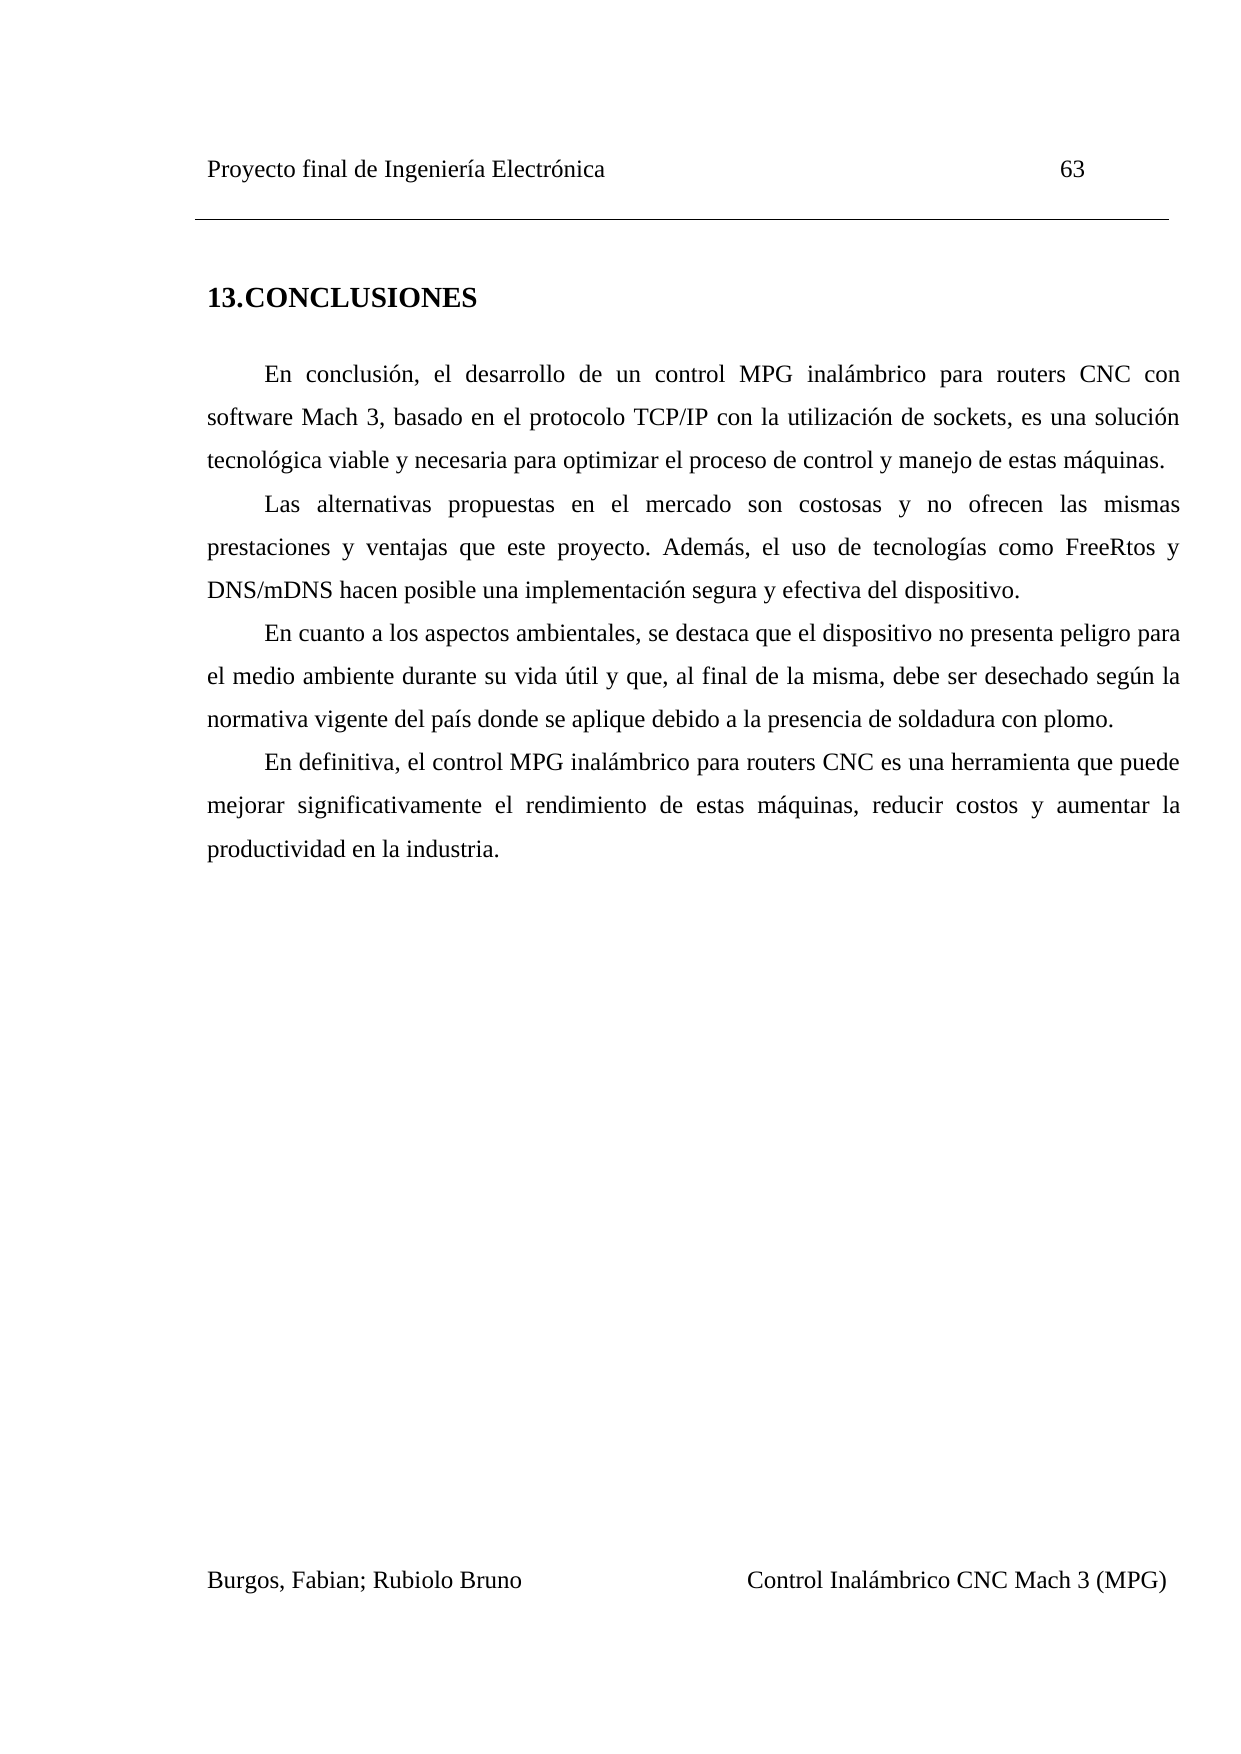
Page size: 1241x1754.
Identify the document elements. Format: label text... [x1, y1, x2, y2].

text Las alternativas propuestas en el mercado son costosas y no ofrecen las mismas prestaciones y ventajas que este proyecto. Además, el uso de tecnologías como FreeRtos y DNS/mDNS hacen posible una implementación segura y efectiva del dispositivo. [207, 489, 1181, 604]
text En definitiva, el control MPG inalámbrico para routers CNC es una herramienta que puede mejorar significativamente el rendimiento de estas máquinas, reducir costos y aumentar la productividad en la industria. [207, 747, 1181, 862]
subtitle CONCLUSIONES [207, 280, 1181, 313]
text En cuanto a los aspectos ambientales, se destaca que el dispositivo no presenta peligro para el medio ambiente durante su vida útil y que, al final de la misma, debe ser desechado según la normativa vigente del país donde se aplique debido a la presencia de soldadura con plomo. [207, 618, 1181, 733]
text En conclusión, el desarrollo de un control MPG inalámbrico para routers CNC con software Mach 3, basado en el protocolo TCP/IP con la utilización de sockets, es una solución tecnológica viable y necesaria para optimizar el proceso de control y manejo de estas máquinas. [207, 359, 1181, 474]
